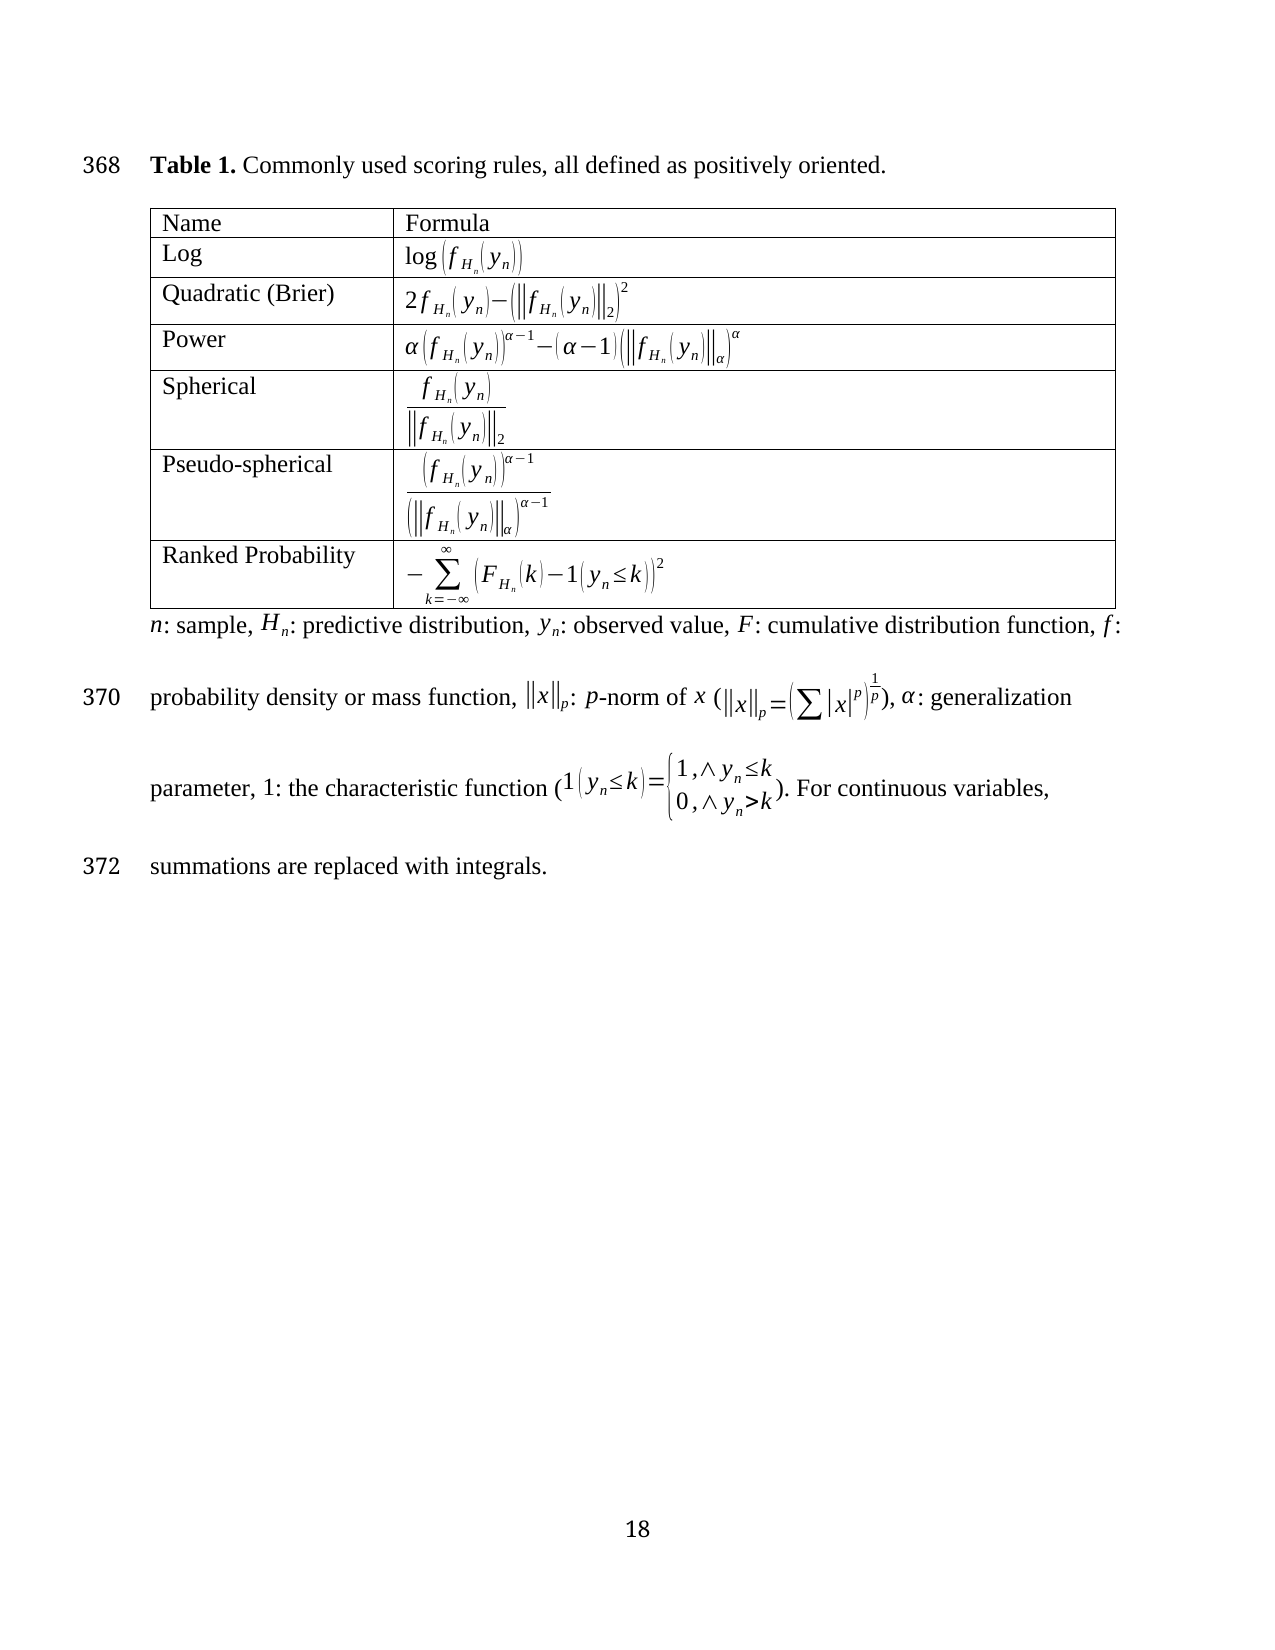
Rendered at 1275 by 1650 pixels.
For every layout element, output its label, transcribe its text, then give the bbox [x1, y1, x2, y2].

text : sample, : predictive distribution, : observed value, : cumulative distribution function, : probability density or mass function, : -norm of (), : generalization parameter, : the characteristic function (). For continuous variables, summations are replaced with integrals. [150, 609, 1125, 880]
table_cell Ranked Probability [151, 541, 393, 608]
table_cell [394, 371, 1115, 448]
table_cell Log [151, 238, 393, 277]
text Table 1. Commonly used scoring rules, all defined as positively oriented. [150, 150, 1125, 179]
table_cell [394, 278, 1115, 323]
table_cell [394, 450, 1115, 539]
table_cell Power [151, 325, 393, 370]
table_cell [394, 541, 1115, 608]
table_header Name [151, 209, 393, 237]
table_header Formula [394, 209, 1115, 237]
table_cell [394, 238, 1115, 277]
table_cell Pseudo-spherical [151, 450, 393, 539]
table_cell Spherical [151, 371, 393, 448]
table_cell [394, 325, 1115, 370]
table_cell Quadratic (Brier) [151, 278, 393, 323]
